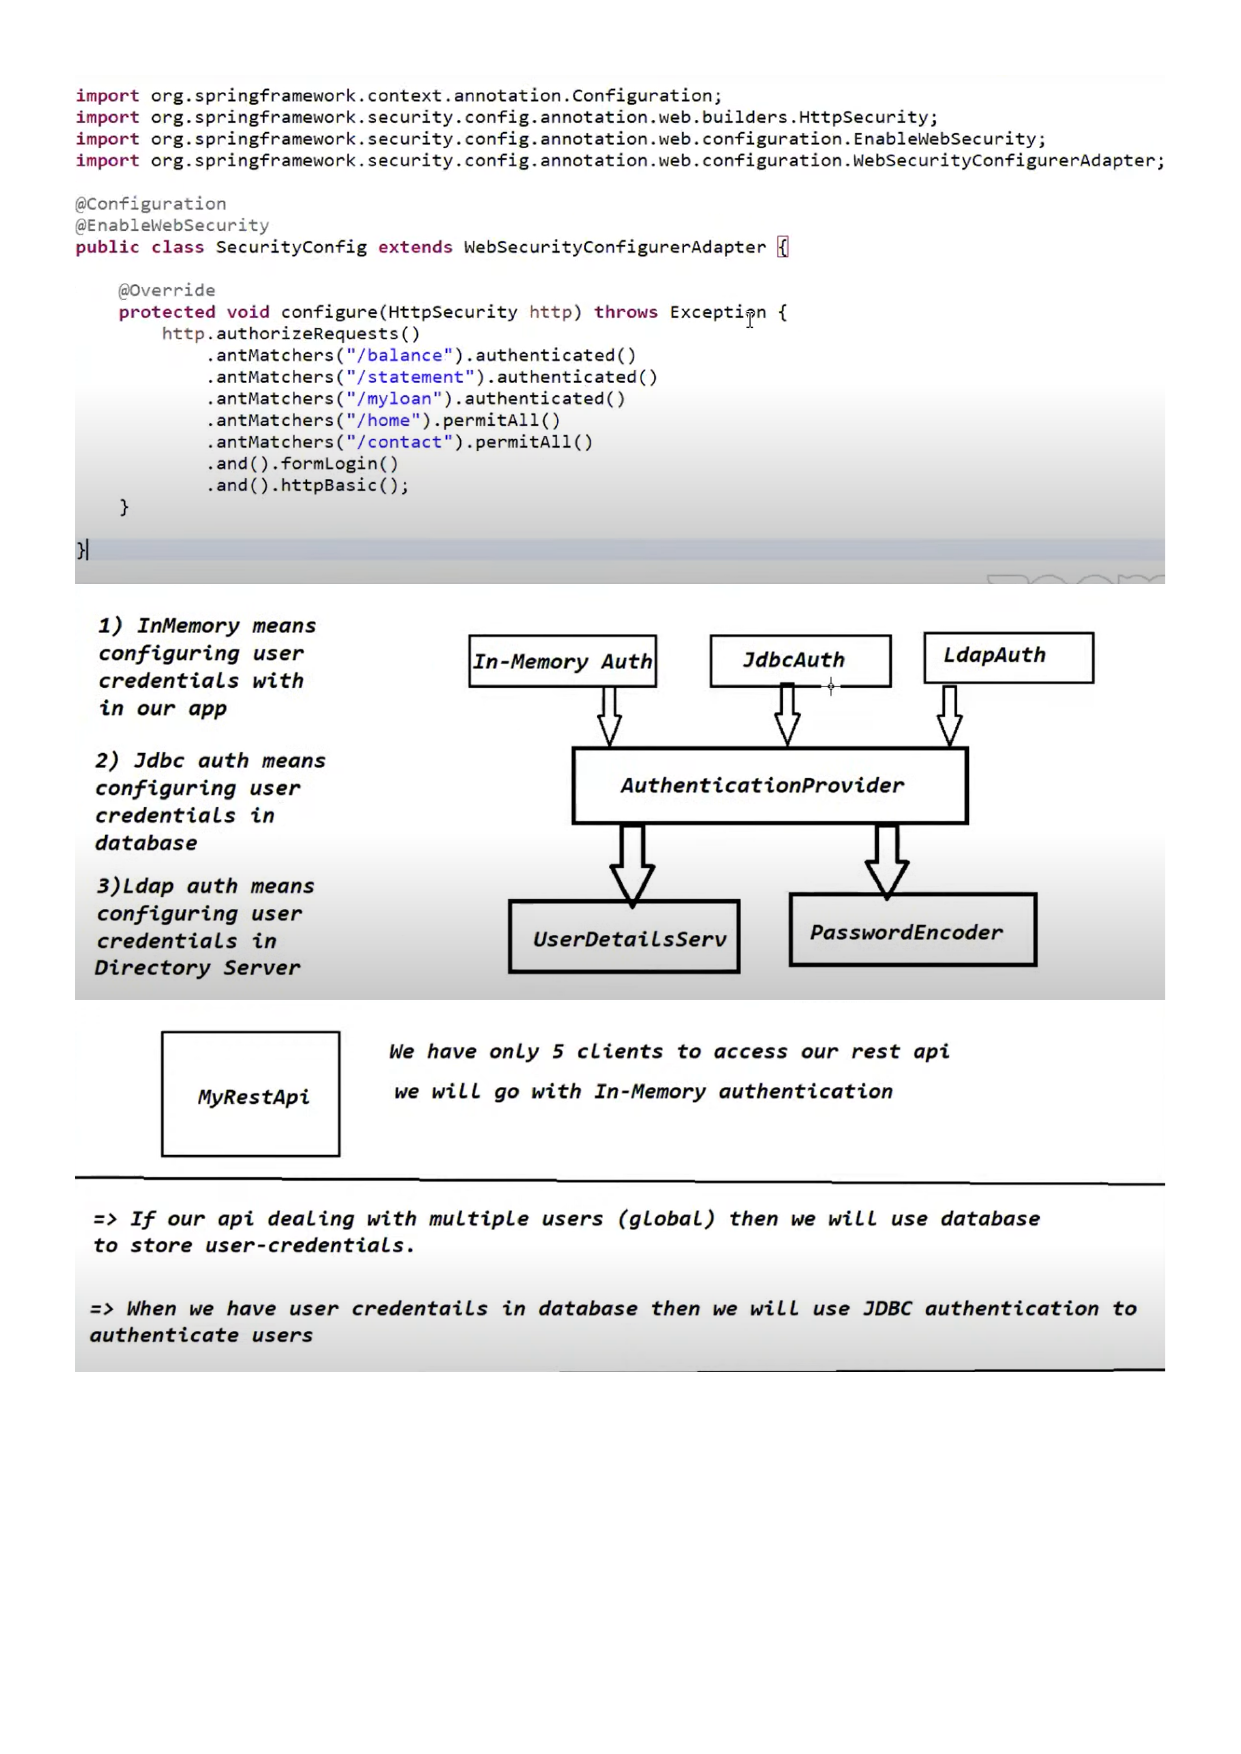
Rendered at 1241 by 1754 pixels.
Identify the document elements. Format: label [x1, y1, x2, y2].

picture [75, 75, 1166, 584]
picture [75, 1001, 1166, 1372]
picture [75, 585, 1166, 1000]
